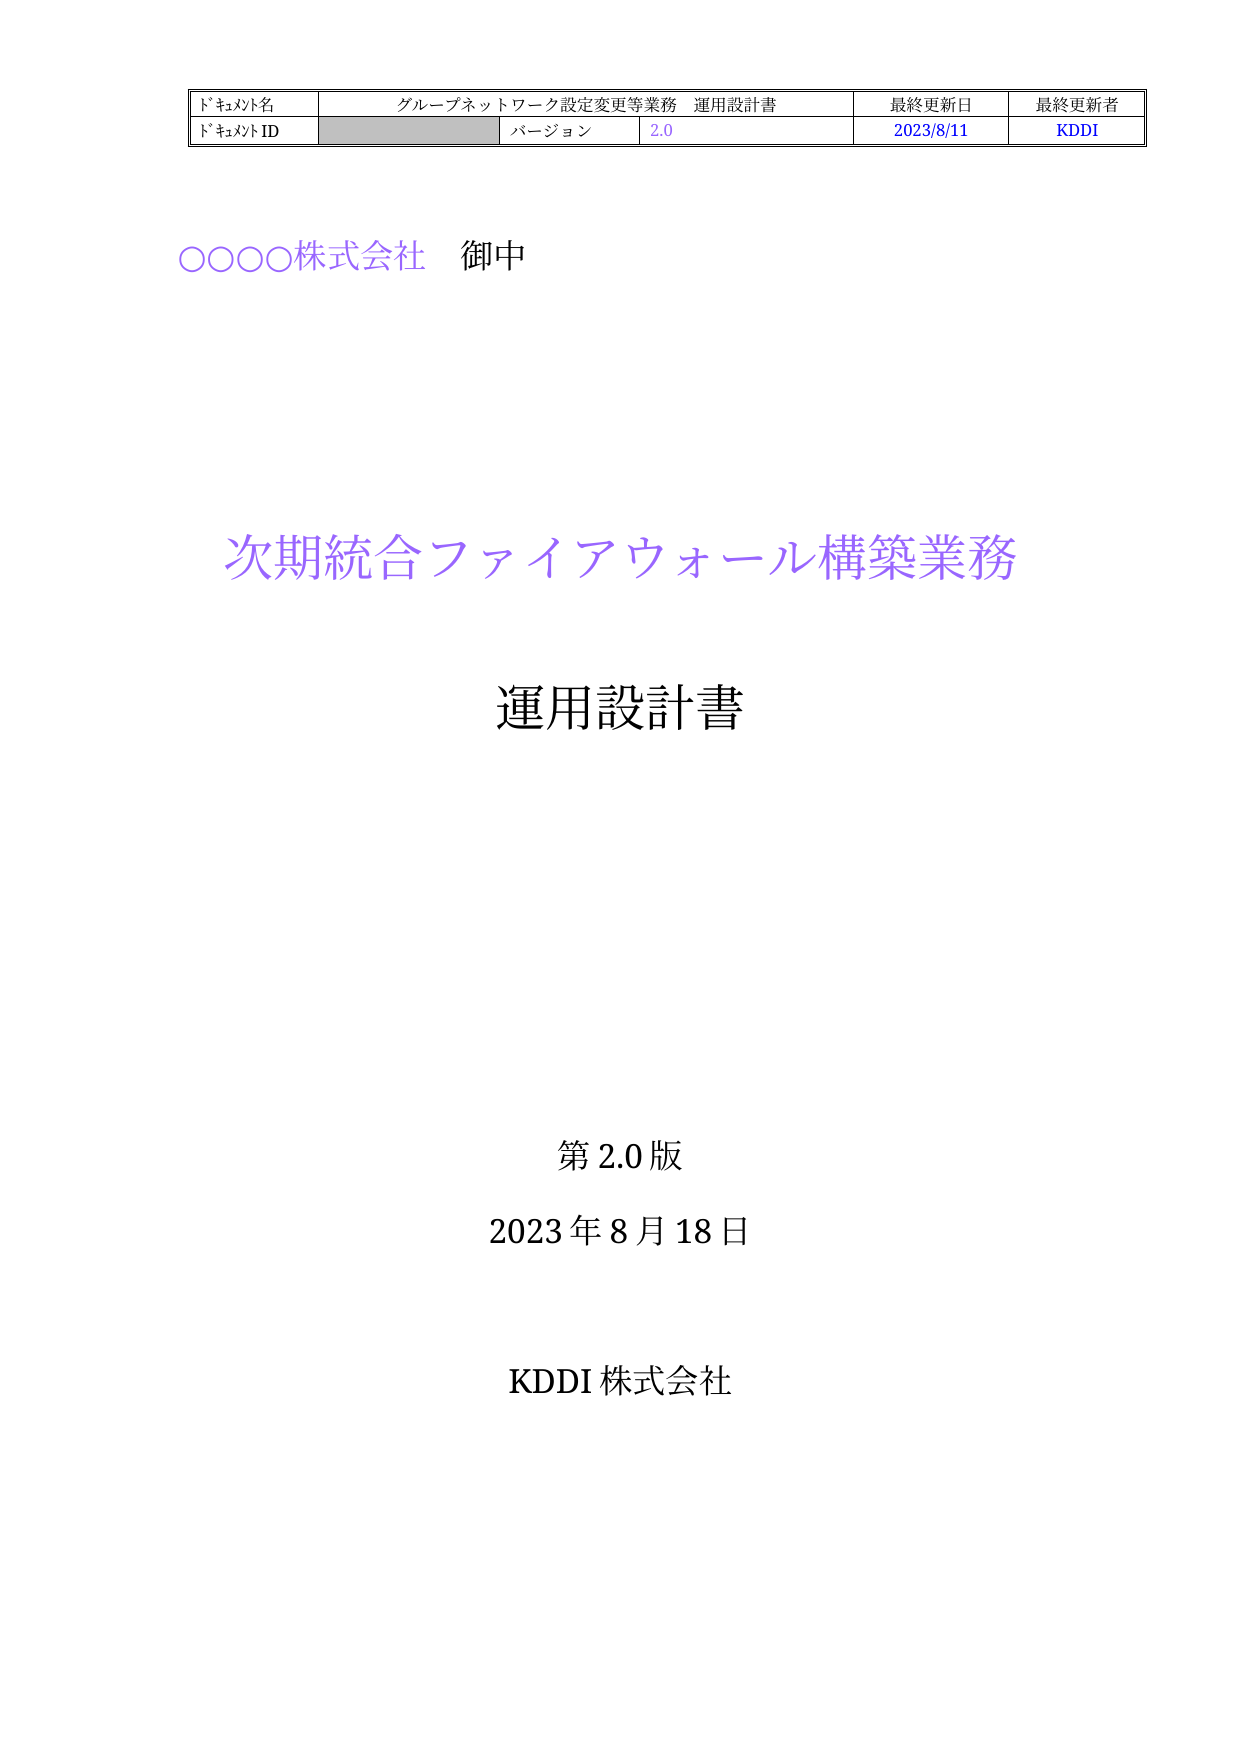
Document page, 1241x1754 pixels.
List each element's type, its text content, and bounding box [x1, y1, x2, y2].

text 2023年8月18日 [177, 1192, 1063, 1267]
text ○○○○株式会社 御中 [177, 217, 1063, 292]
text 次期統合ファイアウォール構築業務 [177, 517, 1063, 592]
text 第2.0版 [177, 1117, 1063, 1192]
text 運用設計書 [177, 667, 1063, 742]
text KDDI株式会社 [177, 1342, 1063, 1417]
